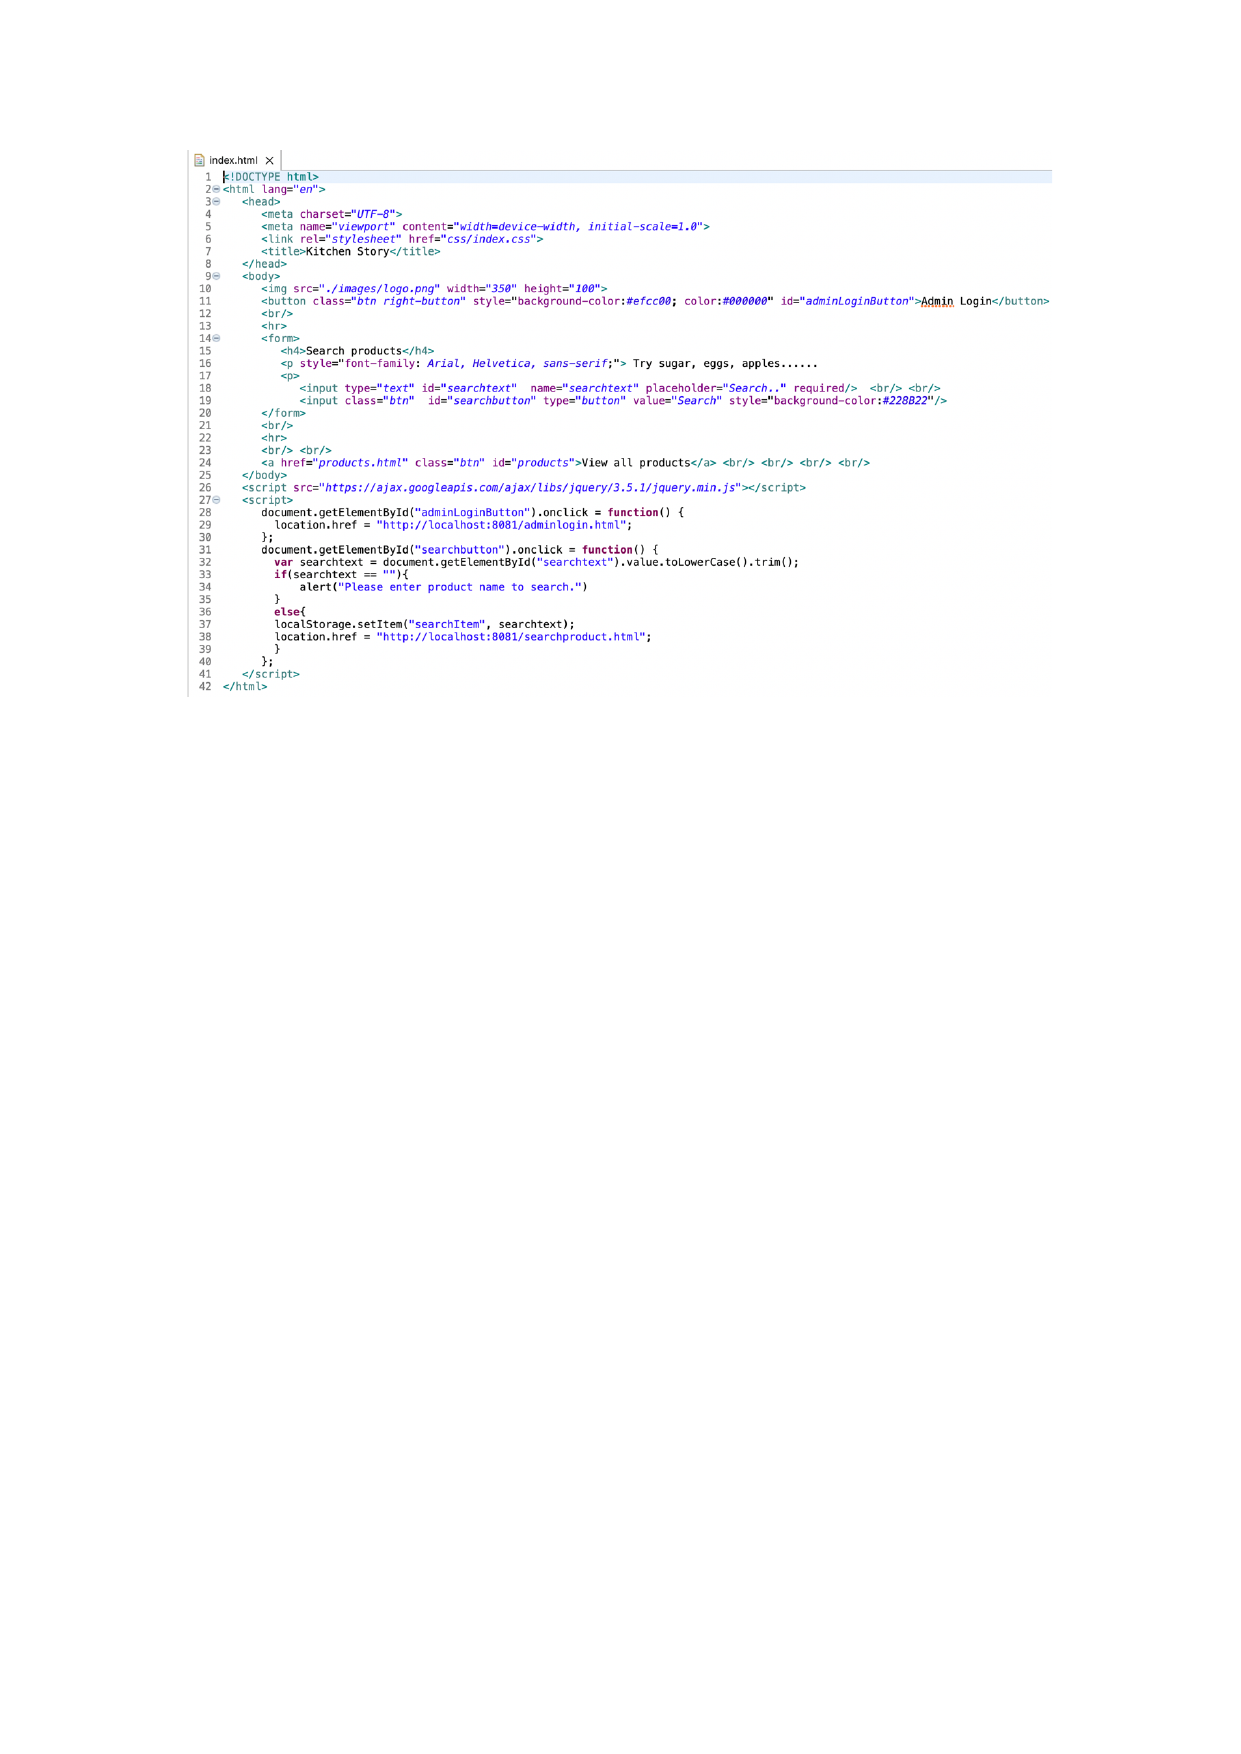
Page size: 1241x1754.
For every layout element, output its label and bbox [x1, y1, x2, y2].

picture [187, 150, 1053, 697]
